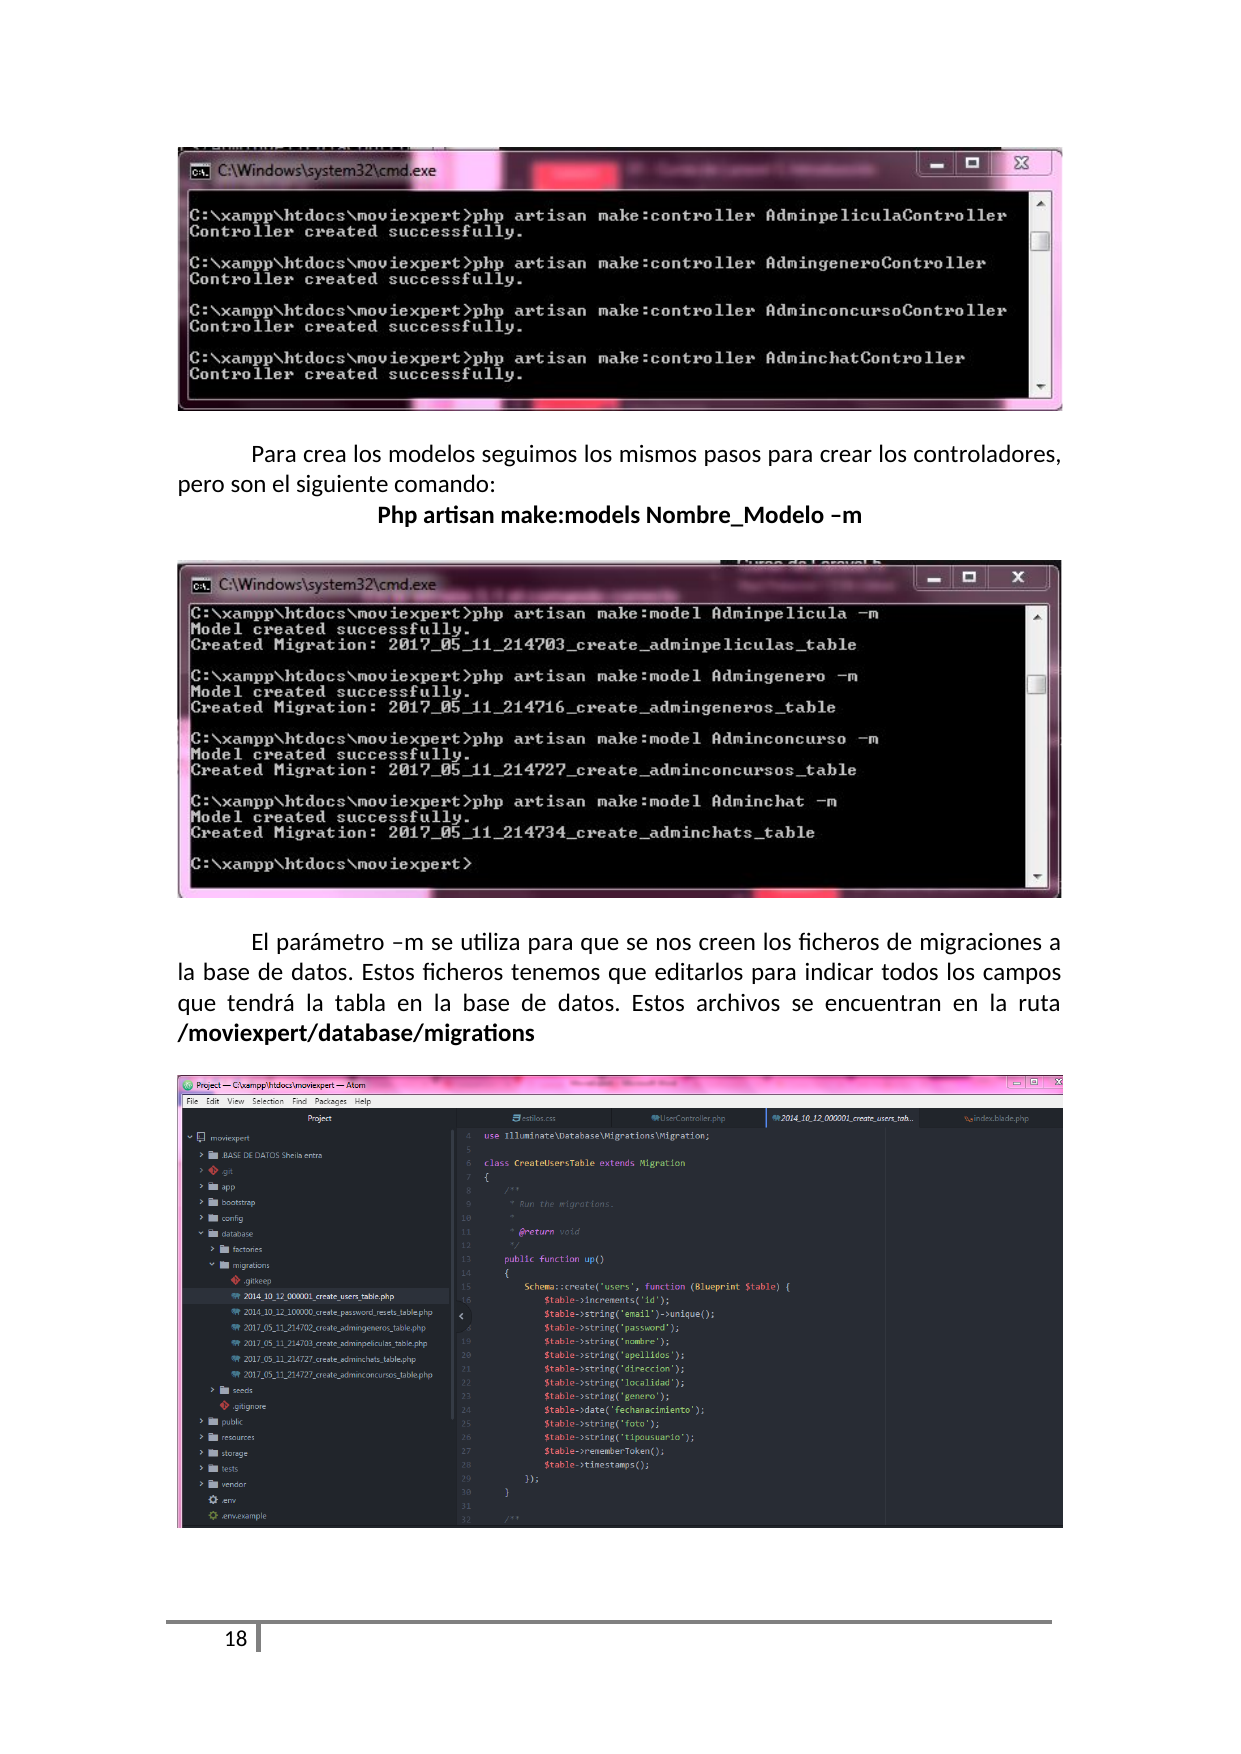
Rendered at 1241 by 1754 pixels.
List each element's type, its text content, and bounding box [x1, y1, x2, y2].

picture [177, 147, 1063, 411]
text El parámetro –m se utiliza para que se nos creen los ficheros de migraciones a la base de datos. Estos ficheros tenemos que editarlos para indicar todos los campos que tendrá la tabla en la base de datos. Estos archivos se encuentran en la ruta /moviexpert/database/migrations [177, 926, 1063, 1048]
picture [177, 560, 1062, 898]
text Para crea los modelos seguimos los mismos pasos para crear los controladores, pero son el siguiente comando: [177, 438, 1063, 499]
text Php artisan make:models Nombre_Modelo –m [177, 499, 1063, 530]
picture [177, 1075, 1063, 1528]
